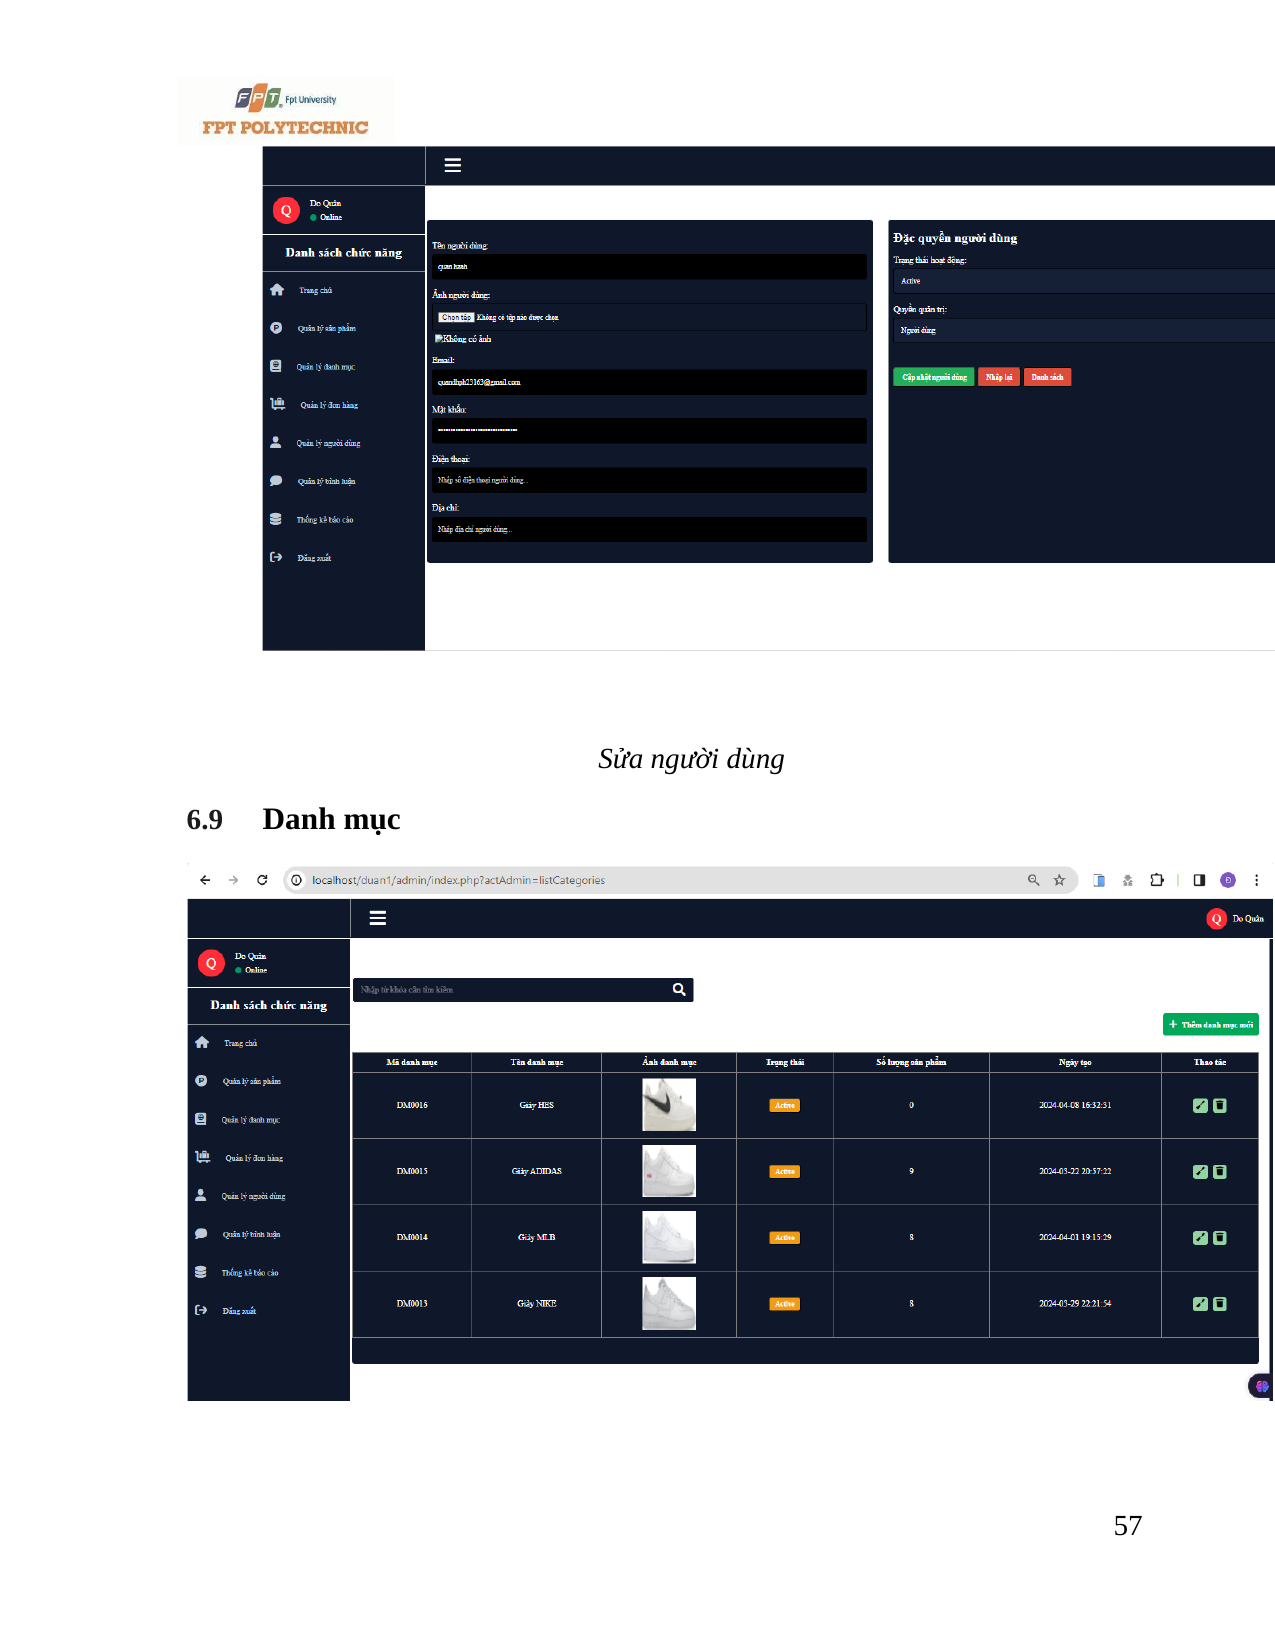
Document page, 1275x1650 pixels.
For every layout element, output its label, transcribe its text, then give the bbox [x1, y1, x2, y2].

picture [176, 75, 1275, 651]
subtitle Danh mục [186, 800, 1198, 836]
text Sửa người dùng [187, 741, 1198, 774]
picture [187, 863, 1273, 1401]
